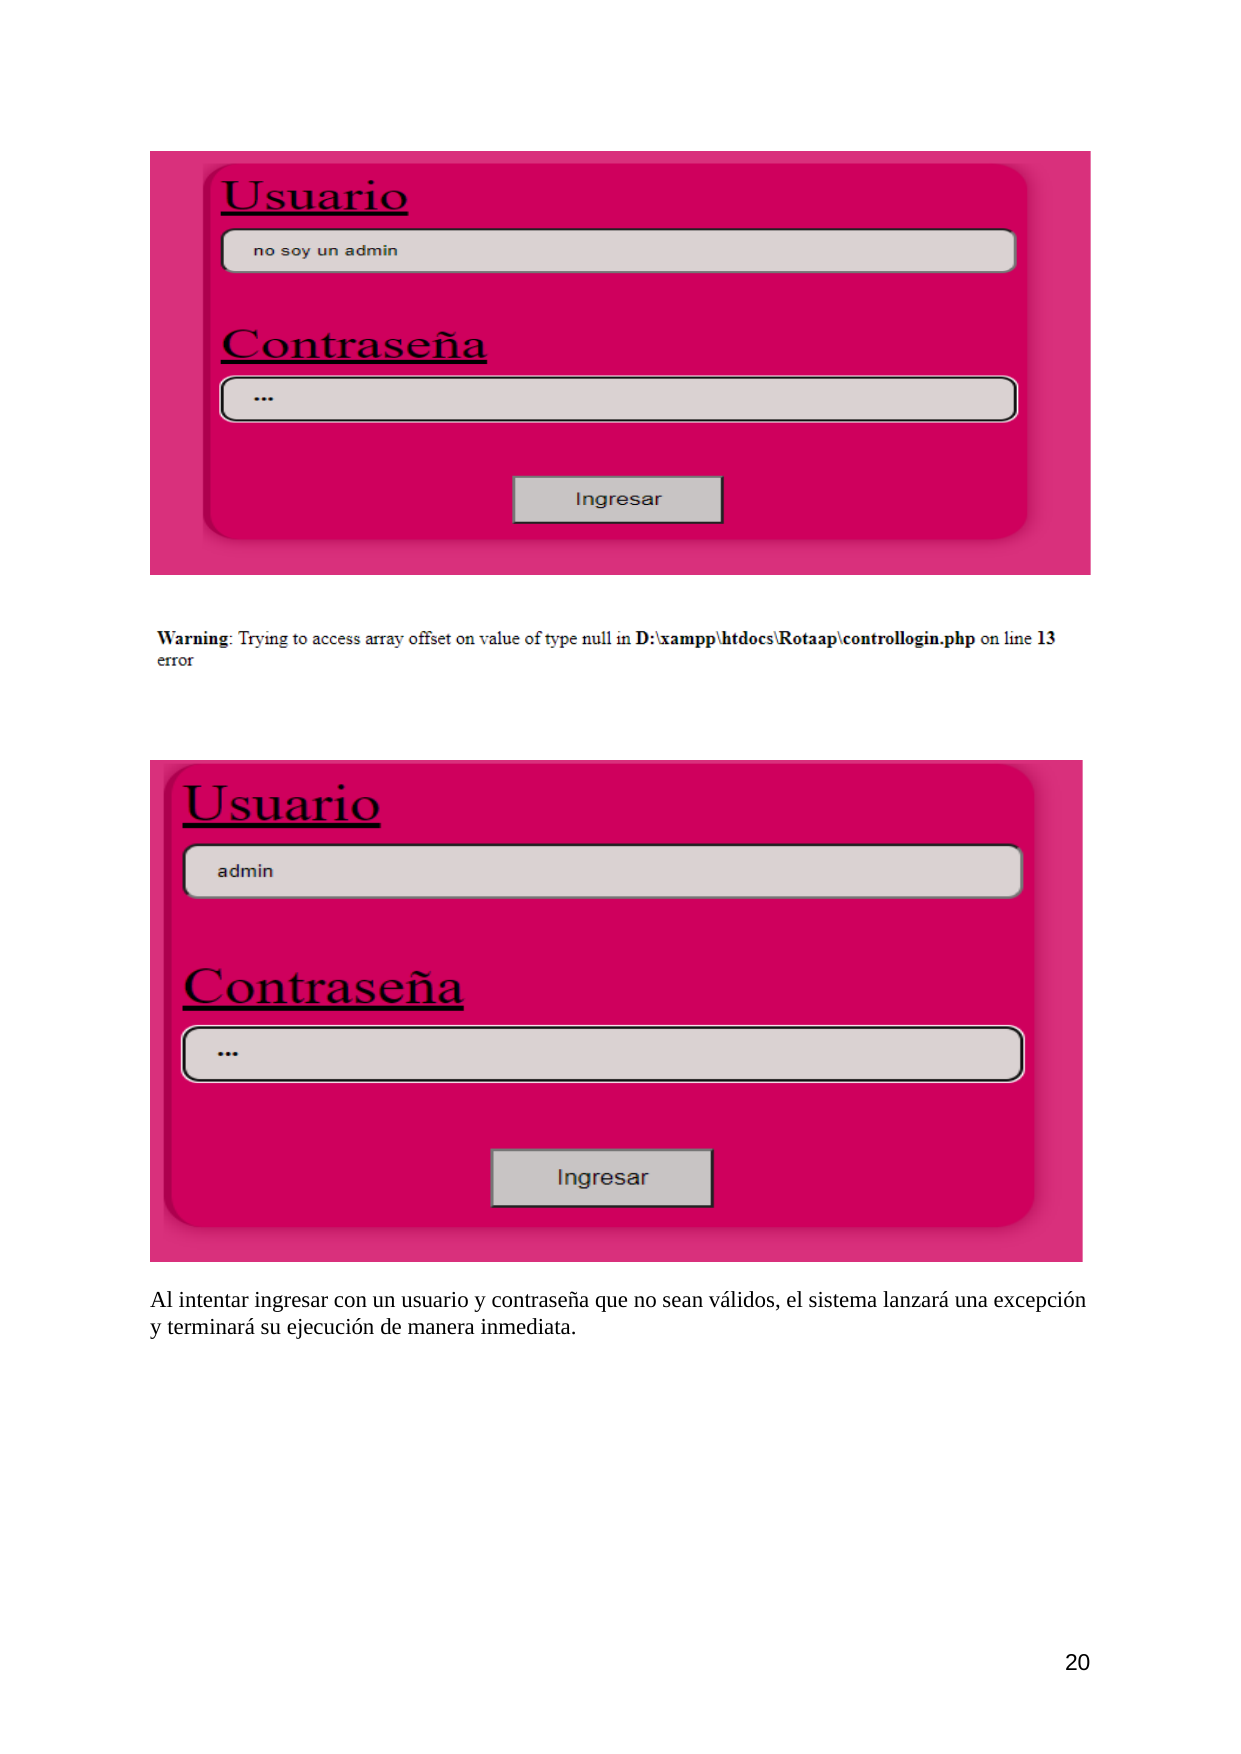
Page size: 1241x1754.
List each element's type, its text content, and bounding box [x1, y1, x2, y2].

text Al intentar ingresar con un usuario y contraseña que no sean válidos, el sistema lanzará una excepción y terminará su ejecución de manera inmediata. [150, 1286, 1090, 1339]
picture [150, 600, 1091, 736]
picture [150, 151, 1091, 575]
picture [150, 760, 1083, 1262]
